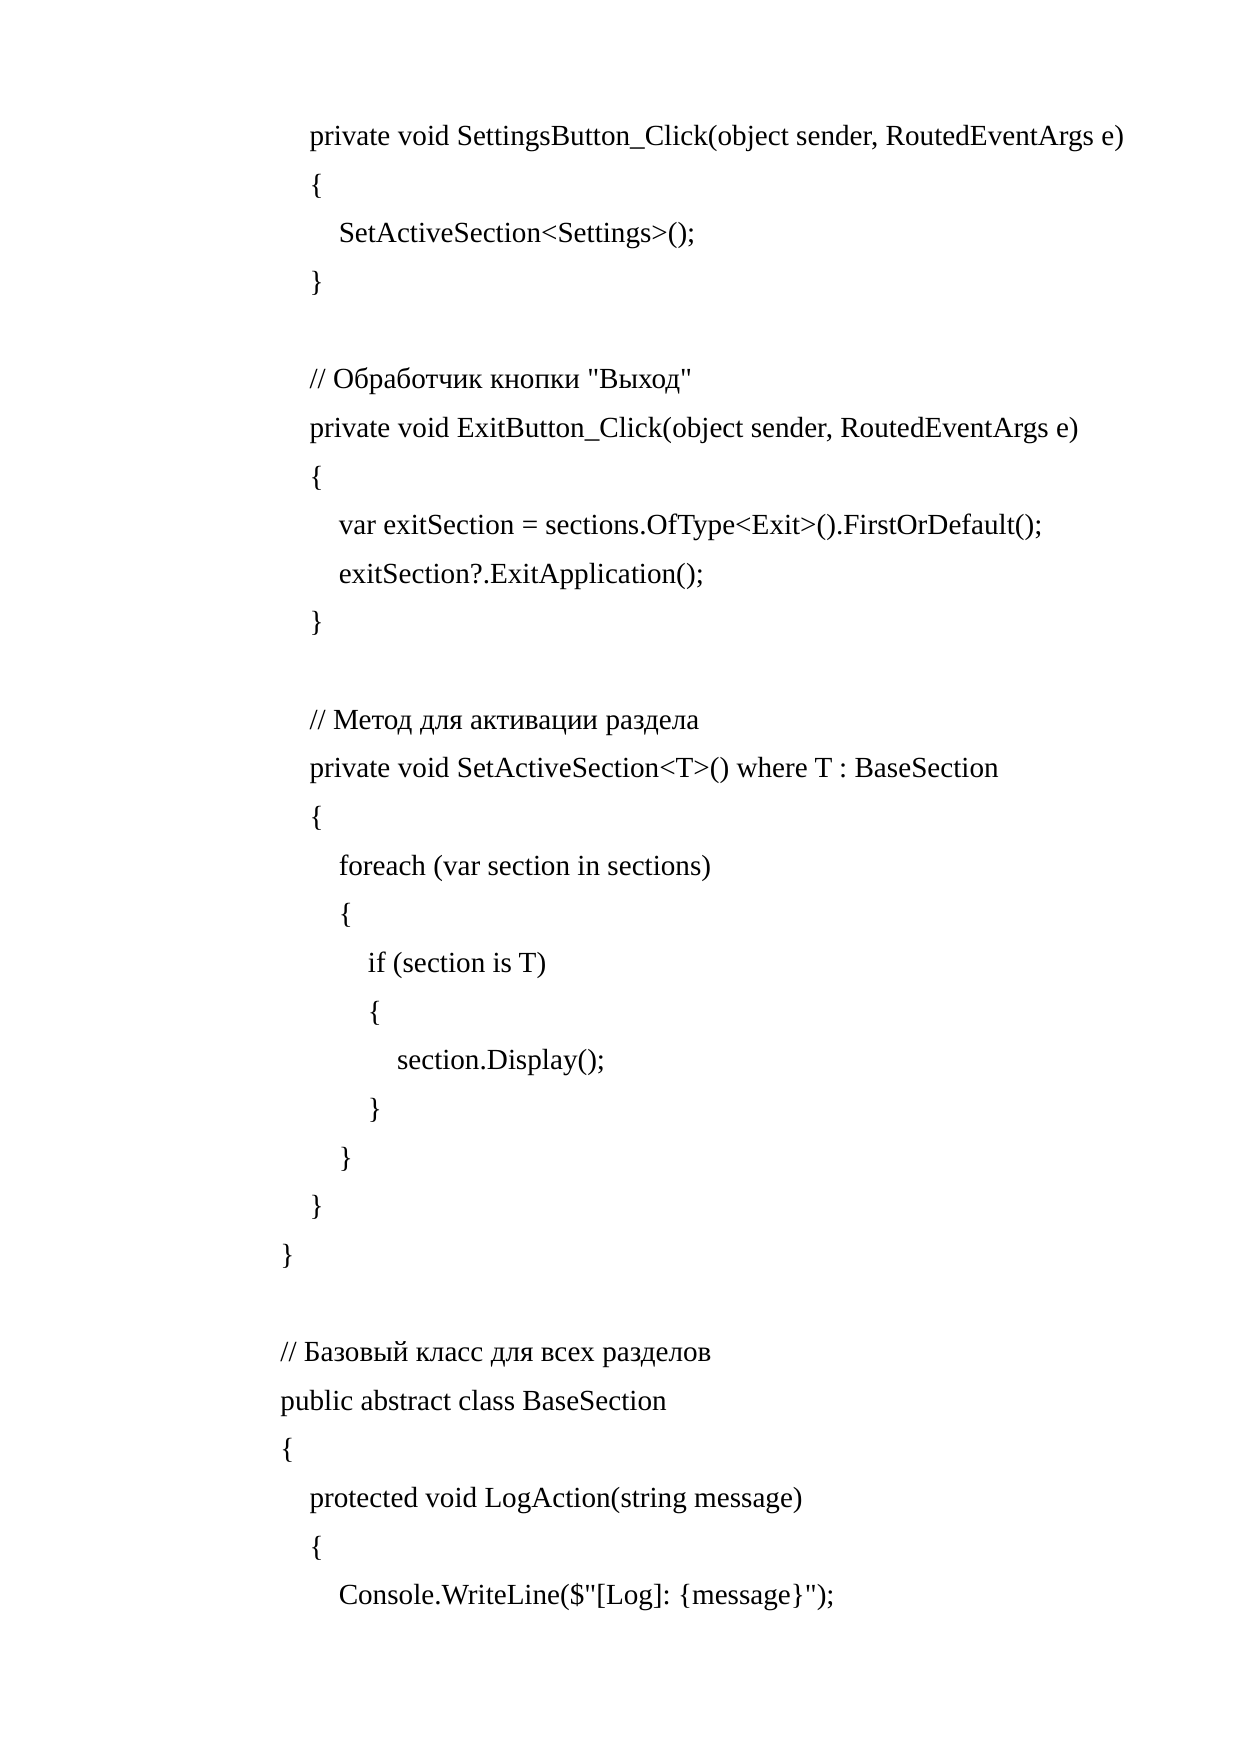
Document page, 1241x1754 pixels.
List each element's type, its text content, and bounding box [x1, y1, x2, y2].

text section.Display(); [177, 1042, 1152, 1076]
text private void ExitButton_Click(object sender, RoutedEventArgs e) [177, 410, 1152, 443]
text if (section is T) [177, 945, 1152, 979]
text } [177, 1188, 1152, 1222]
text } [177, 604, 1152, 638]
text public abstract class BaseSection [177, 1383, 1152, 1416]
text protected void LogAction(string message) [177, 1480, 1152, 1514]
text { [177, 1432, 1152, 1465]
text } [177, 264, 1152, 298]
text // Обработчик кнопки "Выход" [177, 361, 1152, 395]
text { [177, 994, 1152, 1027]
text { [177, 1529, 1152, 1562]
text // Метод для активации раздела [177, 702, 1152, 735]
text { [177, 896, 1152, 930]
text Console.WriteLine($"[Log]: {message}"); [177, 1577, 1152, 1611]
text { [177, 799, 1152, 833]
text // Базовый класс для всех разделов [177, 1334, 1152, 1368]
text } [177, 1091, 1152, 1124]
text var exitSection = sections.OfType<Exit>().FirstOrDefault(); [177, 507, 1152, 541]
text foreach (var section in sections) [177, 848, 1152, 881]
text SetActiveSection<Settings>(); [177, 215, 1152, 249]
text private void SettingsButton_Click(object sender, RoutedEventArgs e) [177, 118, 1152, 152]
text exitSection?.ExitApplication(); [177, 556, 1152, 589]
text { [177, 167, 1152, 200]
text } [177, 1237, 1152, 1271]
text private void SetActiveSection<T>() where T : BaseSection [177, 751, 1152, 784]
text { [177, 459, 1152, 492]
text } [177, 1140, 1152, 1173]
